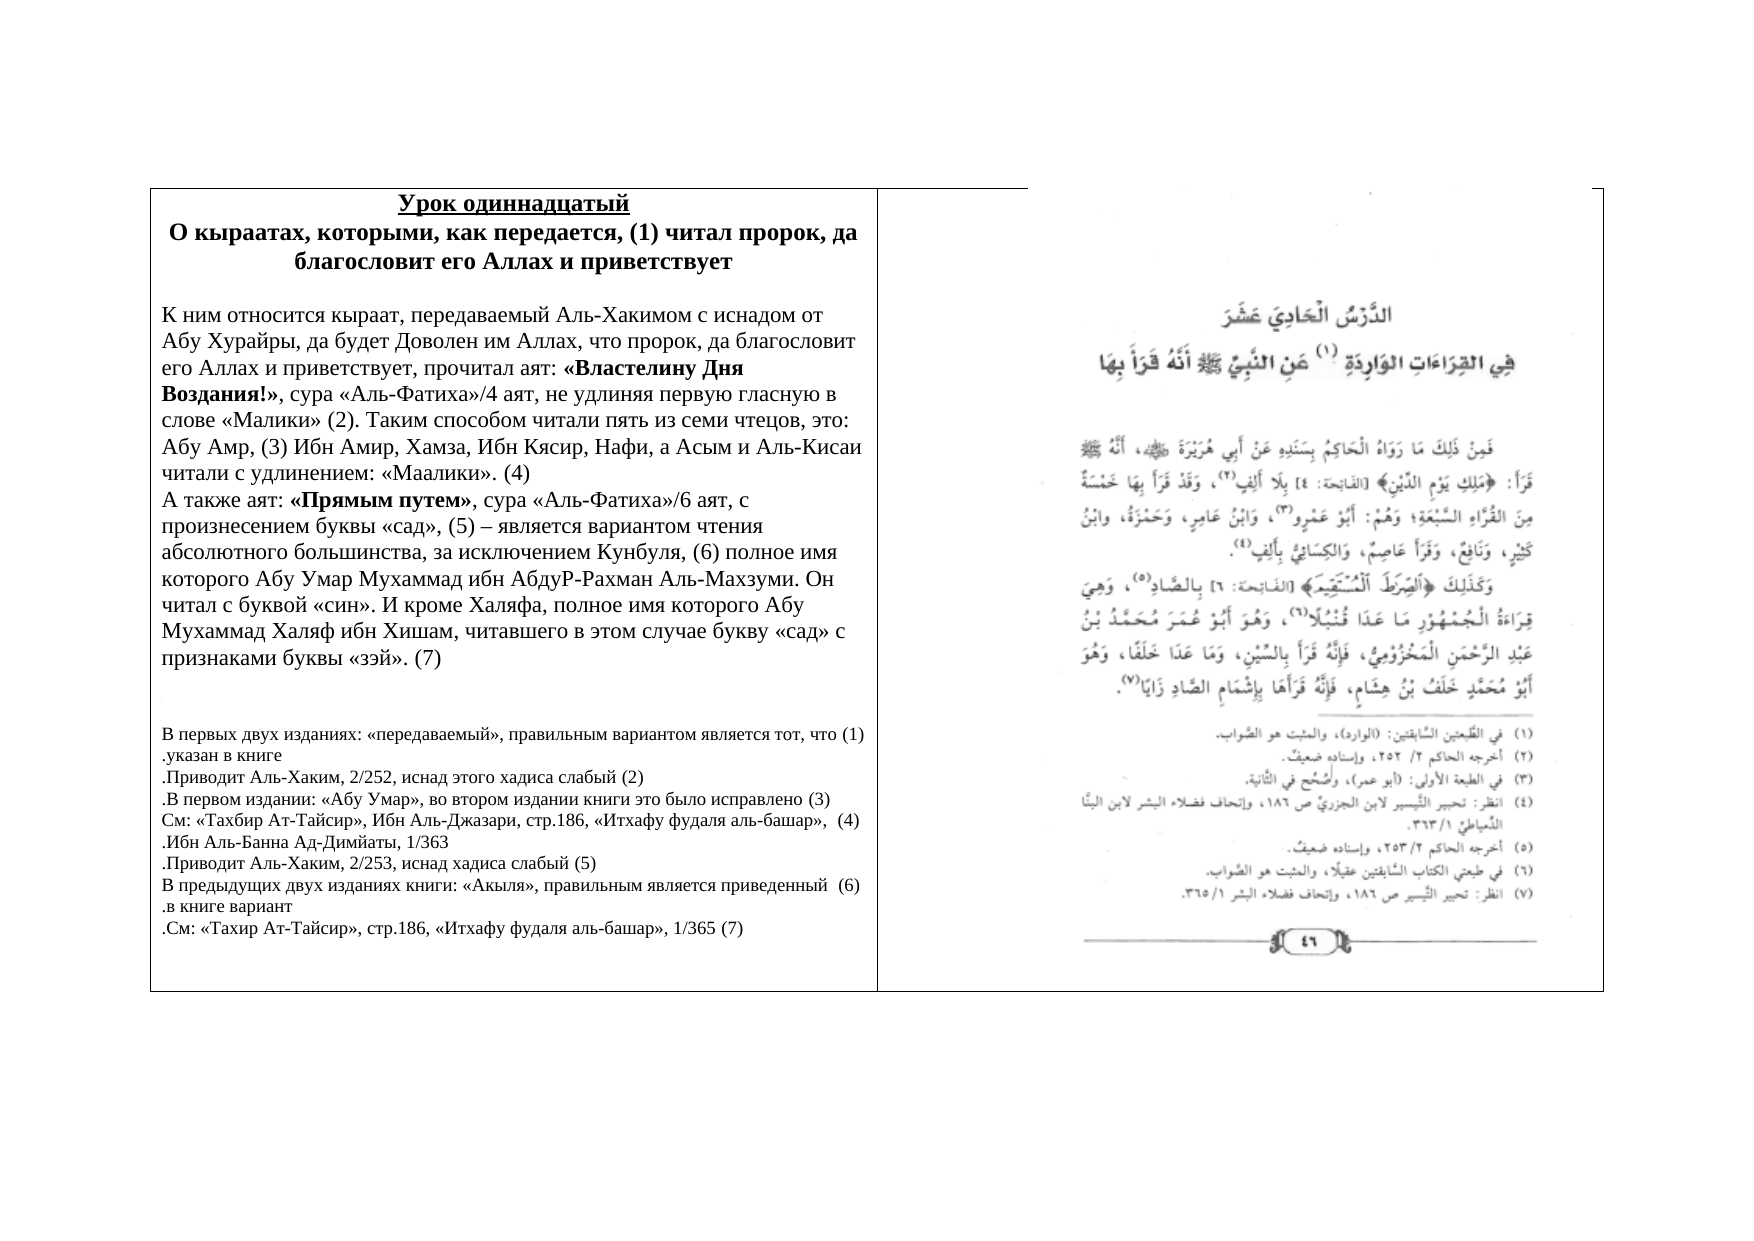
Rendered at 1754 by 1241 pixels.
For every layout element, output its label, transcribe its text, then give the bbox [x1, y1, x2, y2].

table_header Урок одиннадцатый О кыраатах, которыми, как передается, (1) читал пророк, да благословит его Аллах и приветствует К ним относится кыраат, передаваемый Аль-Хакимом с иснадом от Абу Хурайры, да будет Доволен им Аллах, что пророк, да благословит его Аллах и приветствует, прочитал аят: «Властелину Дня Воздания!», сура «Аль-Фатиха»/4 аят, не удлиняя первую гласную в слове «Малики» (2). Таким способом читали пять из семи чтецов, это: Абу Амр, (3) Ибн Амир, Хамза, Ибн Кясир, Нафи, а Асым и Аль-Кисаи читали с удлинением: «Маалики». (4) А также аят: «Прямым путем», сура «Аль-Фатиха»/6 аят, с произнесением буквы «сад», (5) – является вариантом чтения абсолютного большинства, за исключением Кунбуля, (6) полное имя которого Абу Умар Мухаммад ибн АбдуР-Рахман Аль-Махзуми. Он читал с буквой «син». И кроме Халяфа, полное имя которого Абу Мухаммад Халяф ибн Хишам, читавшего в этом случае букву «сад» с признаками буквы «зэй». (7) (1) В первых двух изданиях: «передаваемый», правильным вариантом является тот, что указан в книге. (2) Приводит Аль-Хаким, 2/252, иснад этого хадиса слабый. (3) В первом издании: «Абу Умар», во втором издании книги это было исправлено. (4) См: «Тахбир Ат-Тайсир», Ибн Аль-Джазари, стр.186, «Итхафу фудаля аль-башар», Ибн Аль-Банна Ад-Димйаты, 1/363. (5) Приводит Аль-Хаким, 2/253, иснад хадиса слабый. (6) В предыдущих двух изданиях книги: «Акыля», правильным является приведенный в книге вариант. (7) См: «Тахир Ат-Тайсир», стр.186, «Итхафу фудаля аль-башар», 1/365. [151, 189, 877, 991]
picture [1028, 188, 1592, 985]
table_header [878, 189, 1603, 991]
